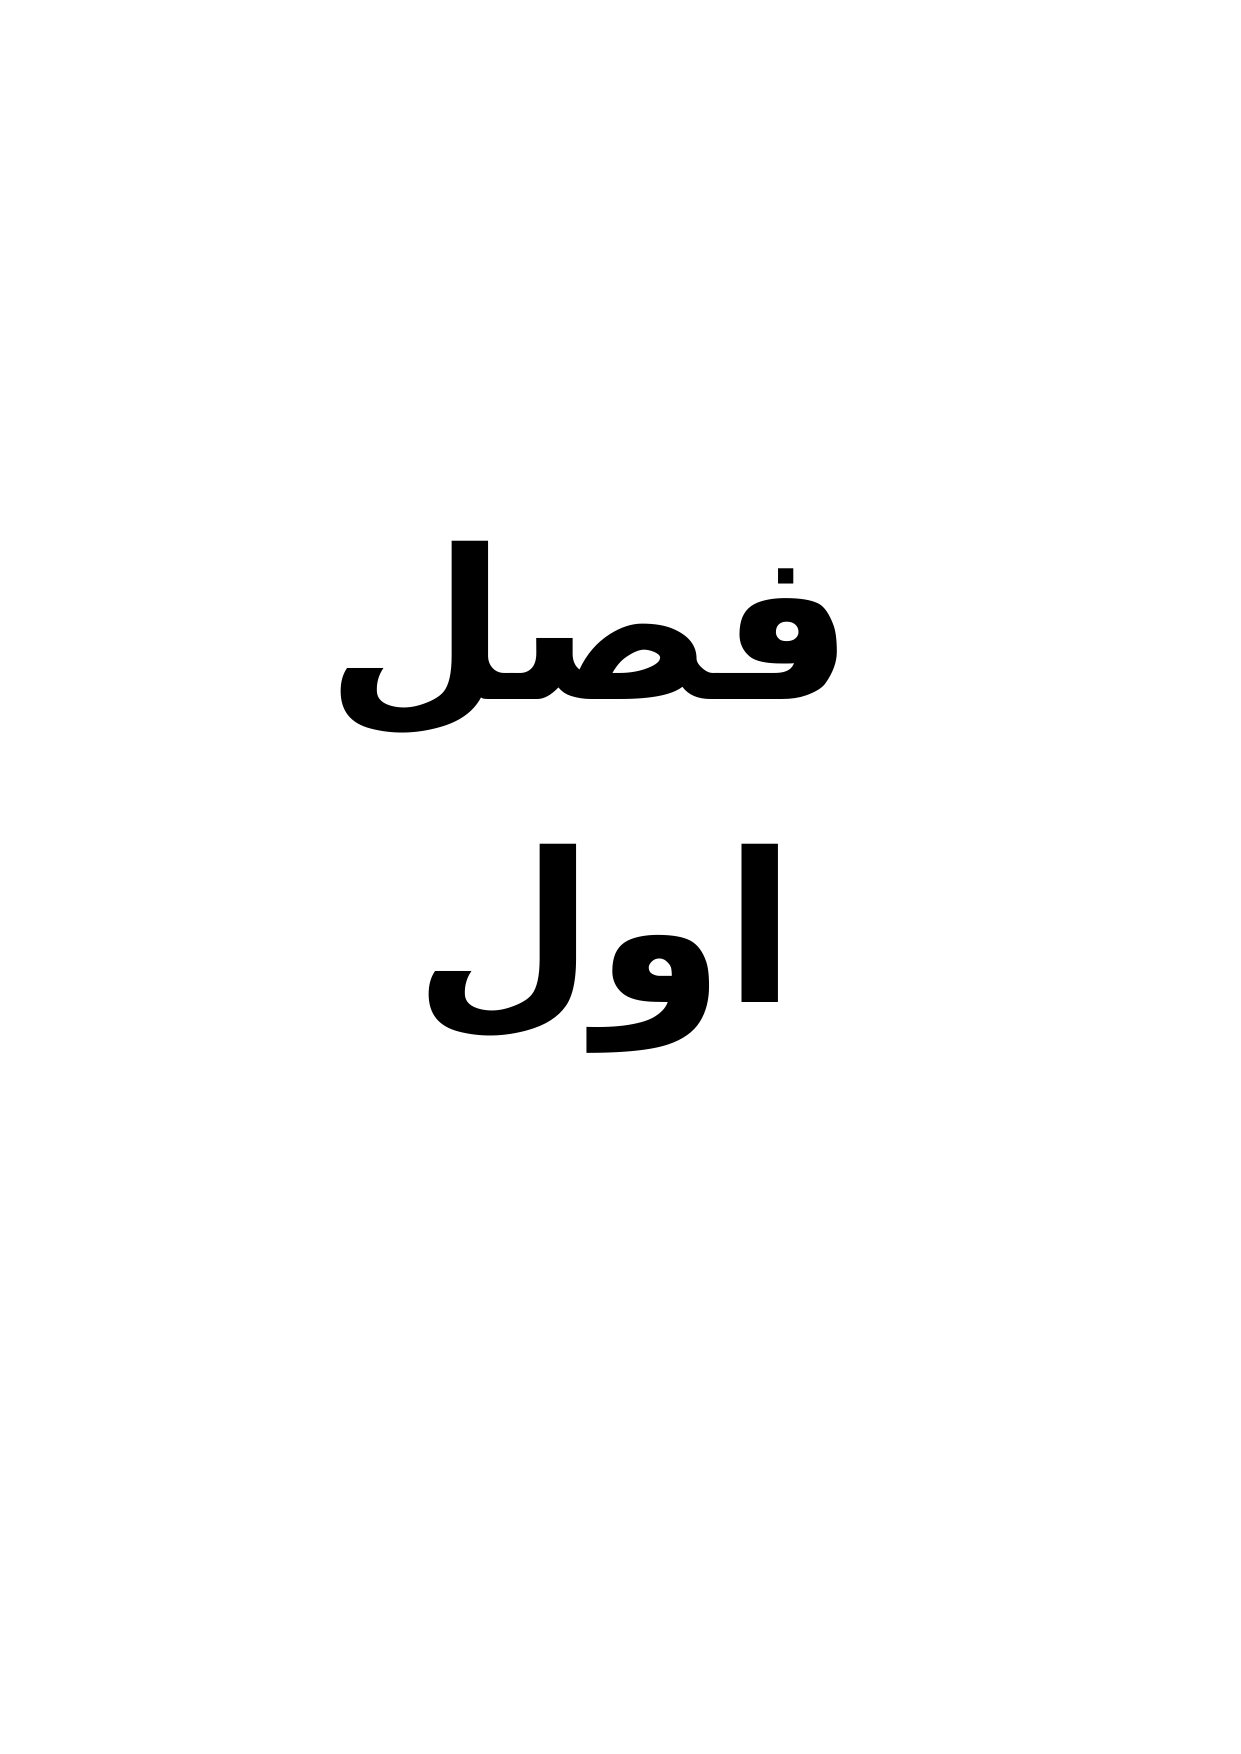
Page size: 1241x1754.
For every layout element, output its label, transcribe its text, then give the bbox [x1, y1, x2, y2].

text فصل اول [118, 506, 1092, 1052]
